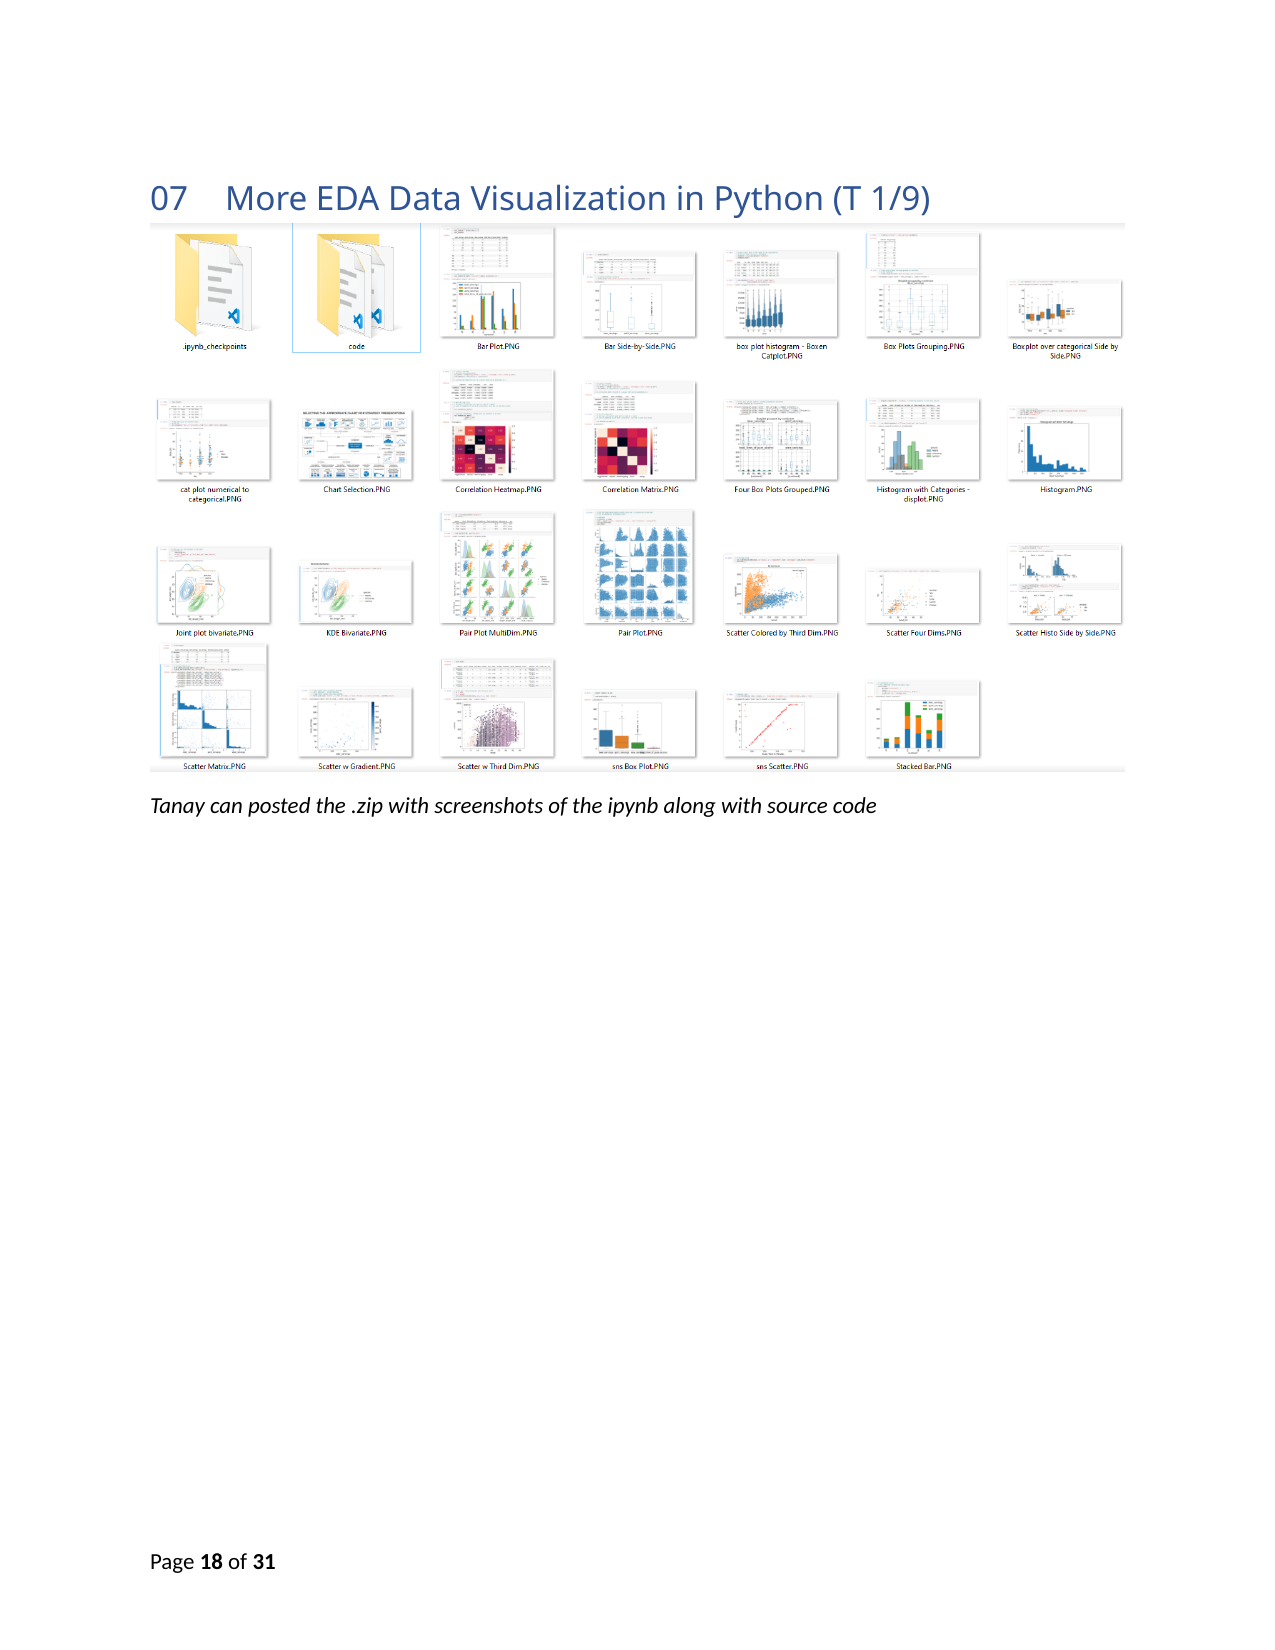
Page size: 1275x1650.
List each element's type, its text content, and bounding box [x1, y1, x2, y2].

subtitle 07 More EDA Data Visualization in Python (T 1/9) [150, 175, 1125, 220]
text Tanay can posted the .zip with screenshots of the ipynb along with source code [150, 791, 1125, 819]
picture [150, 223, 1125, 772]
